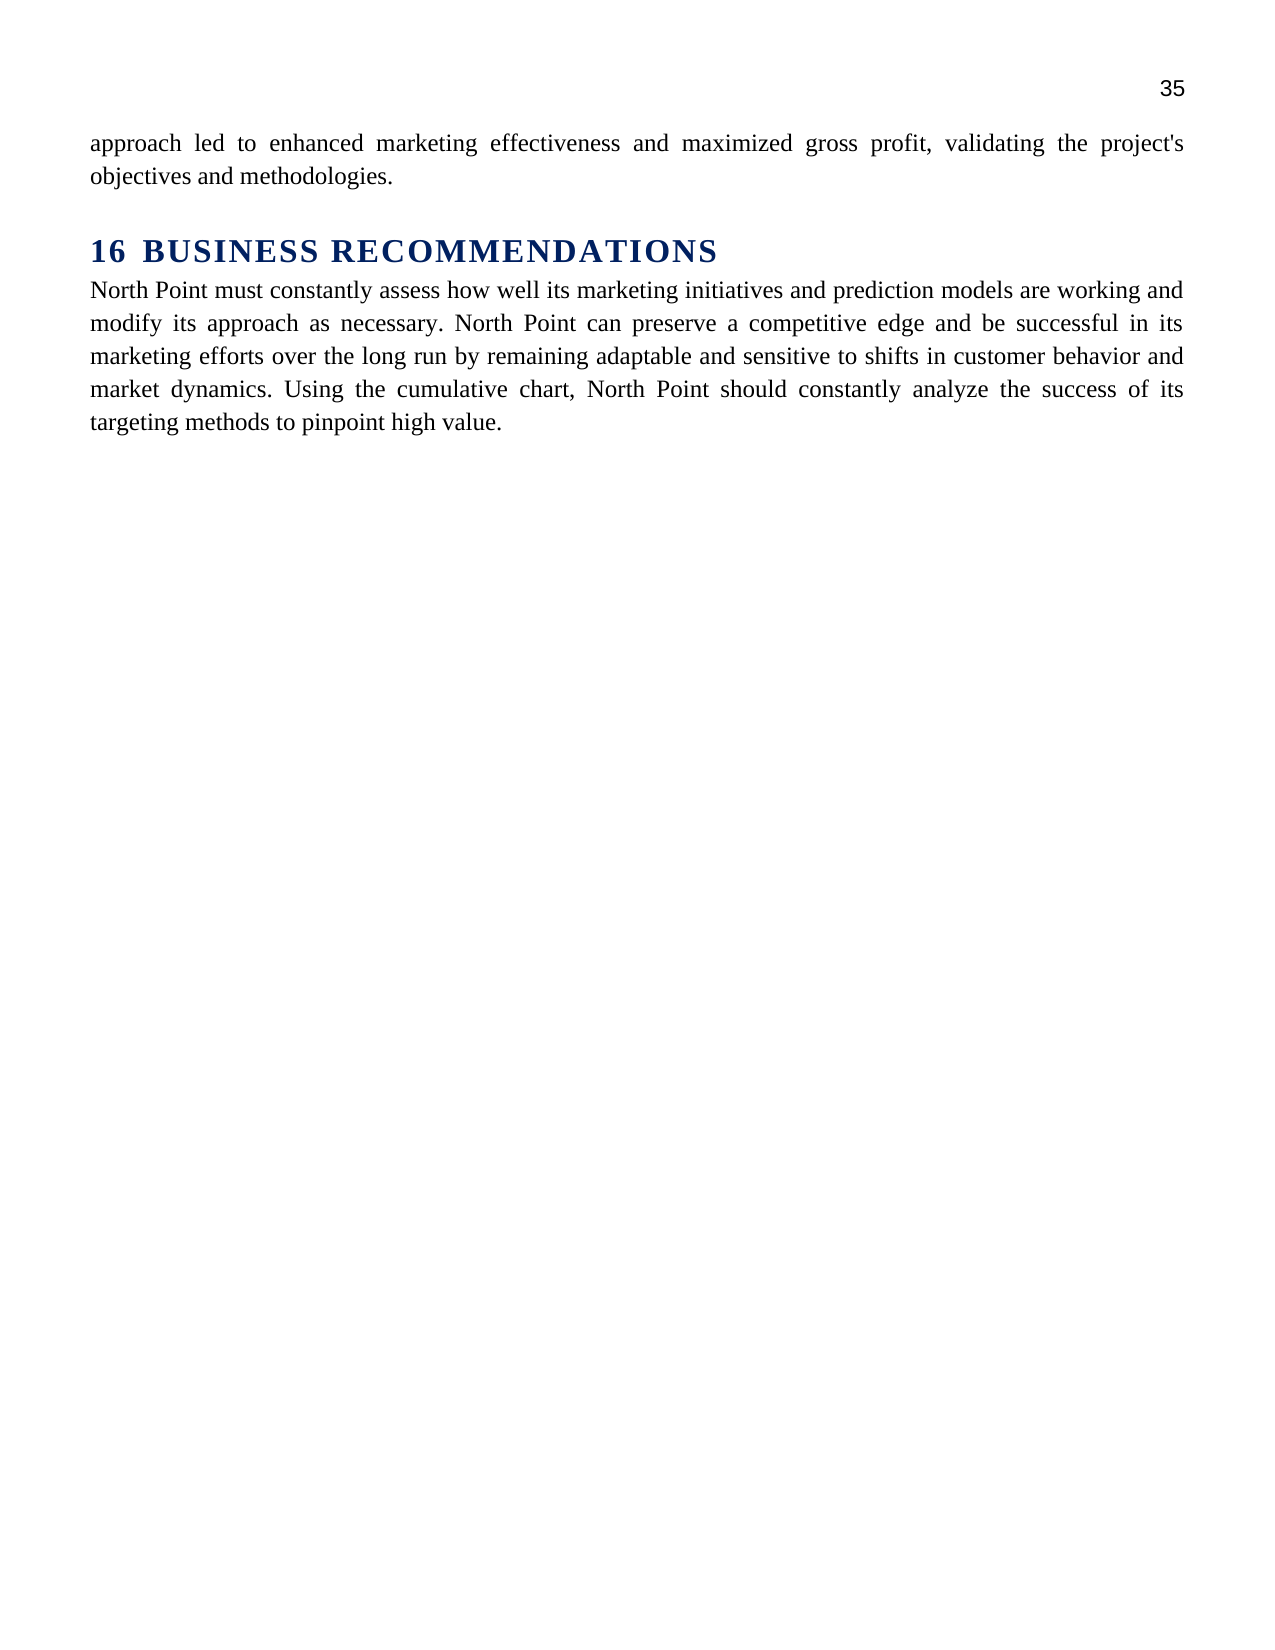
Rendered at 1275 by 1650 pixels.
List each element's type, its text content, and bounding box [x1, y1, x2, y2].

subtitle BUSINESS RECOMMENDATIONS [90, 231, 1185, 269]
text North Point must constantly assess how well its marketing initiatives and prediction models are working and modify its approach as necessary. North Point can preserve a competitive edge and be successful in its marketing efforts over the long run by remaining adaptable and sensitive to shifts in customer behavior and market dynamics. Using the cumulative chart, North Point should constantly analyze the success of its targeting methods to pinpoint high value. [90, 275, 1185, 436]
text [90, 128, 1185, 189]
